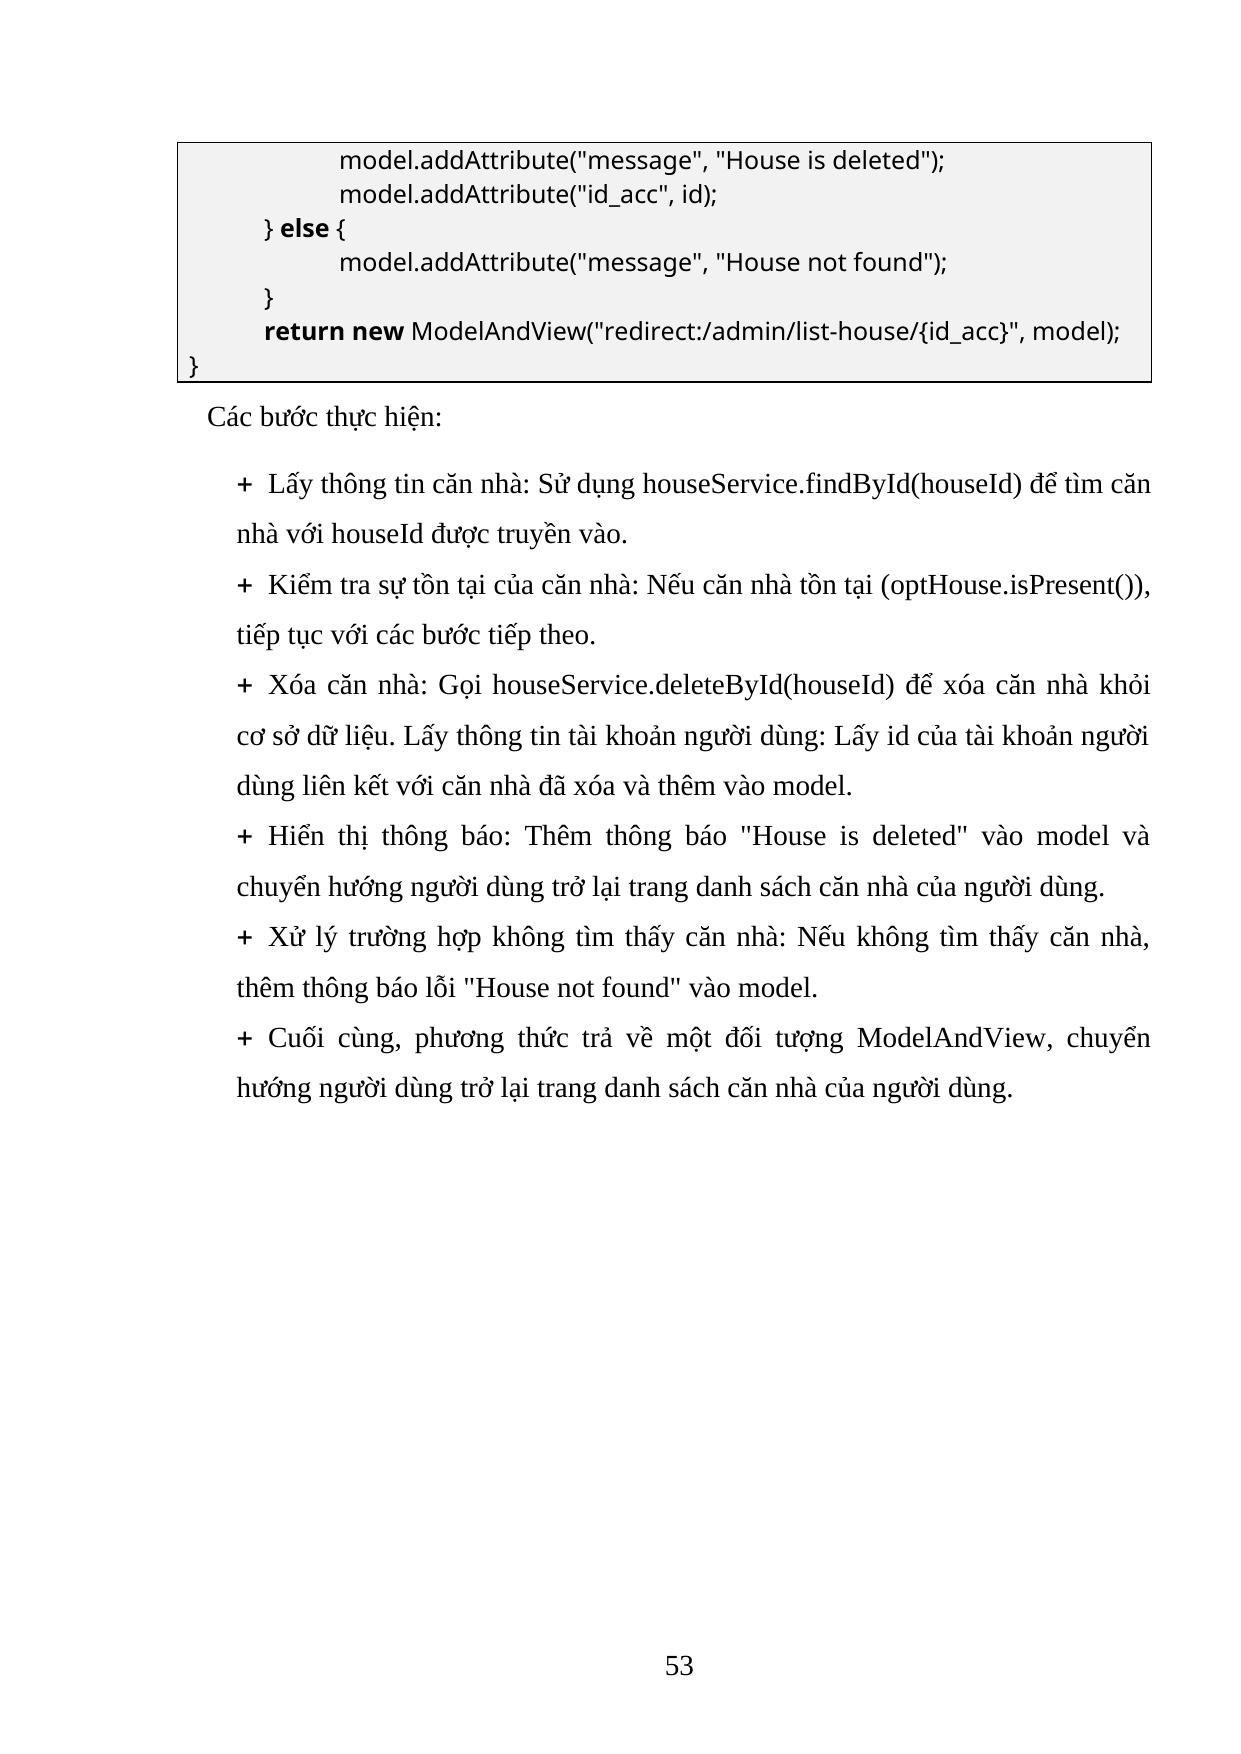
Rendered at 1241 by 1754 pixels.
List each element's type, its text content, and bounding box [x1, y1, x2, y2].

text Kiểm tra sự tồn tại của căn nhà: Nếu căn nhà tồn tại (optHouse.isPresent()), tiếp tục với các bước tiếp theo. [236, 567, 1152, 651]
text Cuối cùng, phương thức trả về một đối tượng ModelAndView, chuyển hướng người dùng trở lại trang danh sách căn nhà của người dùng. [236, 1020, 1152, 1104]
text Các bước thực hiện: [177, 399, 1152, 433]
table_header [178, 143, 1151, 381]
text Lấy thông tin căn nhà: Sử dụng houseService.findById(houseId) để tìm căn nhà với houseId được truyền vào. [236, 466, 1152, 550]
text Xóa căn nhà: Gọi houseService.deleteById(houseId) để xóa căn nhà khỏi cơ sở dữ liệu. Lấy thông tin tài khoản người dùng: Lấy id của tài khoản người dùng liên kết với căn nhà đã xóa và thêm vào model. [236, 667, 1152, 802]
text Hiển thị thông báo: Thêm thông báo "House is deleted" vào model và chuyển hướng người dùng trở lại trang danh sách căn nhà của người dùng. [236, 818, 1152, 902]
text Xử lý trường hợp không tìm thấy căn nhà: Nếu không tìm thấy căn nhà, thêm thông báo lỗi "House not found" vào model. [236, 919, 1152, 1003]
